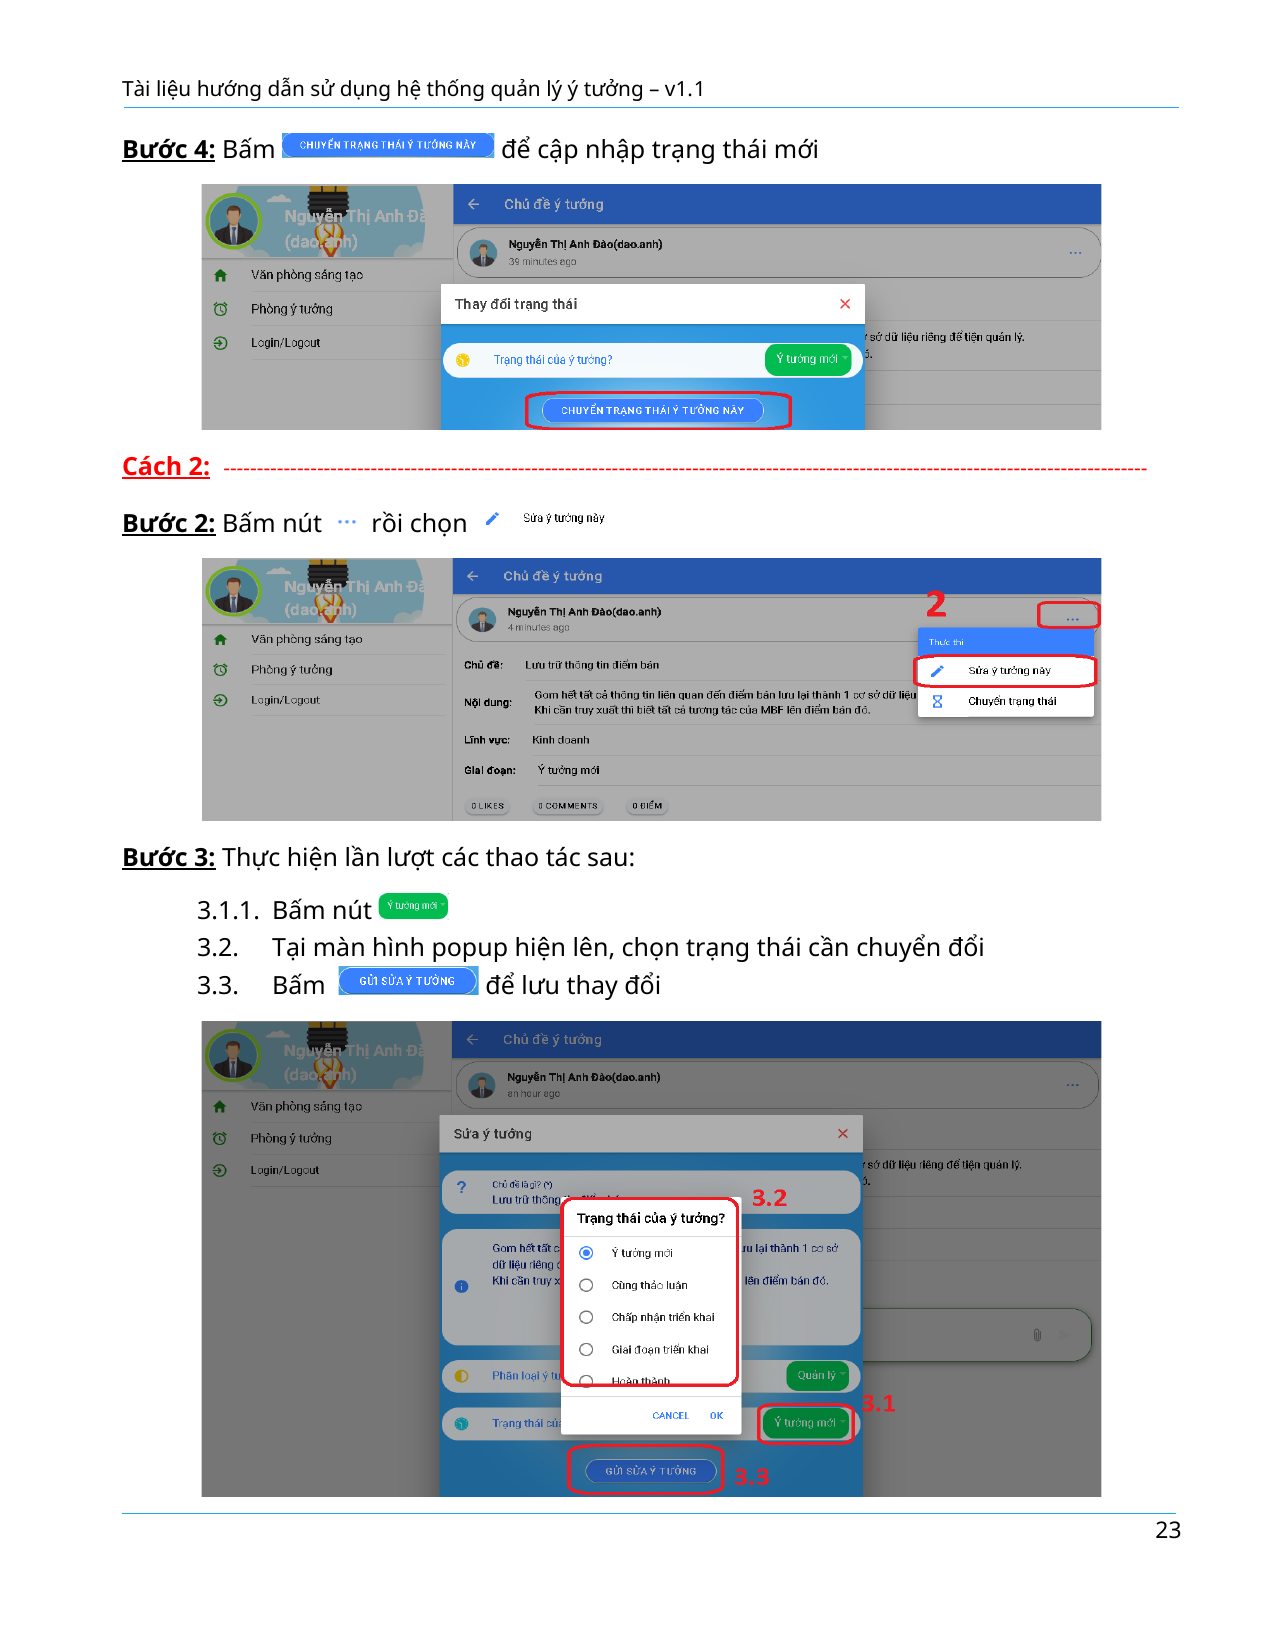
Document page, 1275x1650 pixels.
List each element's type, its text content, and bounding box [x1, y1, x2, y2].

picture [282, 133, 495, 158]
picture [328, 501, 365, 532]
text Cách 2: ------------------------------------------------------------------------------------------------------------------------------------------ [122, 448, 1181, 482]
picture [338, 966, 479, 995]
list Tại màn hình popup hiện lên, chọn trạng thái cần chuyển đổi [197, 930, 1181, 964]
text Bước 2: Bấm nút rồi chọn [122, 502, 1181, 539]
picture [378, 893, 449, 920]
picture [474, 502, 646, 532]
text Bước 3: Thực hiện lần lượt các thao tác sau: [122, 839, 1181, 874]
picture [202, 558, 1102, 821]
text Bước 4: Bấm để cập nhập trạng thái mới [122, 131, 1181, 165]
list Bấm nút [197, 893, 1181, 927]
picture [201, 184, 1102, 430]
list Bấm để lưu thay đổi [197, 967, 1181, 1002]
picture [201, 1021, 1102, 1497]
